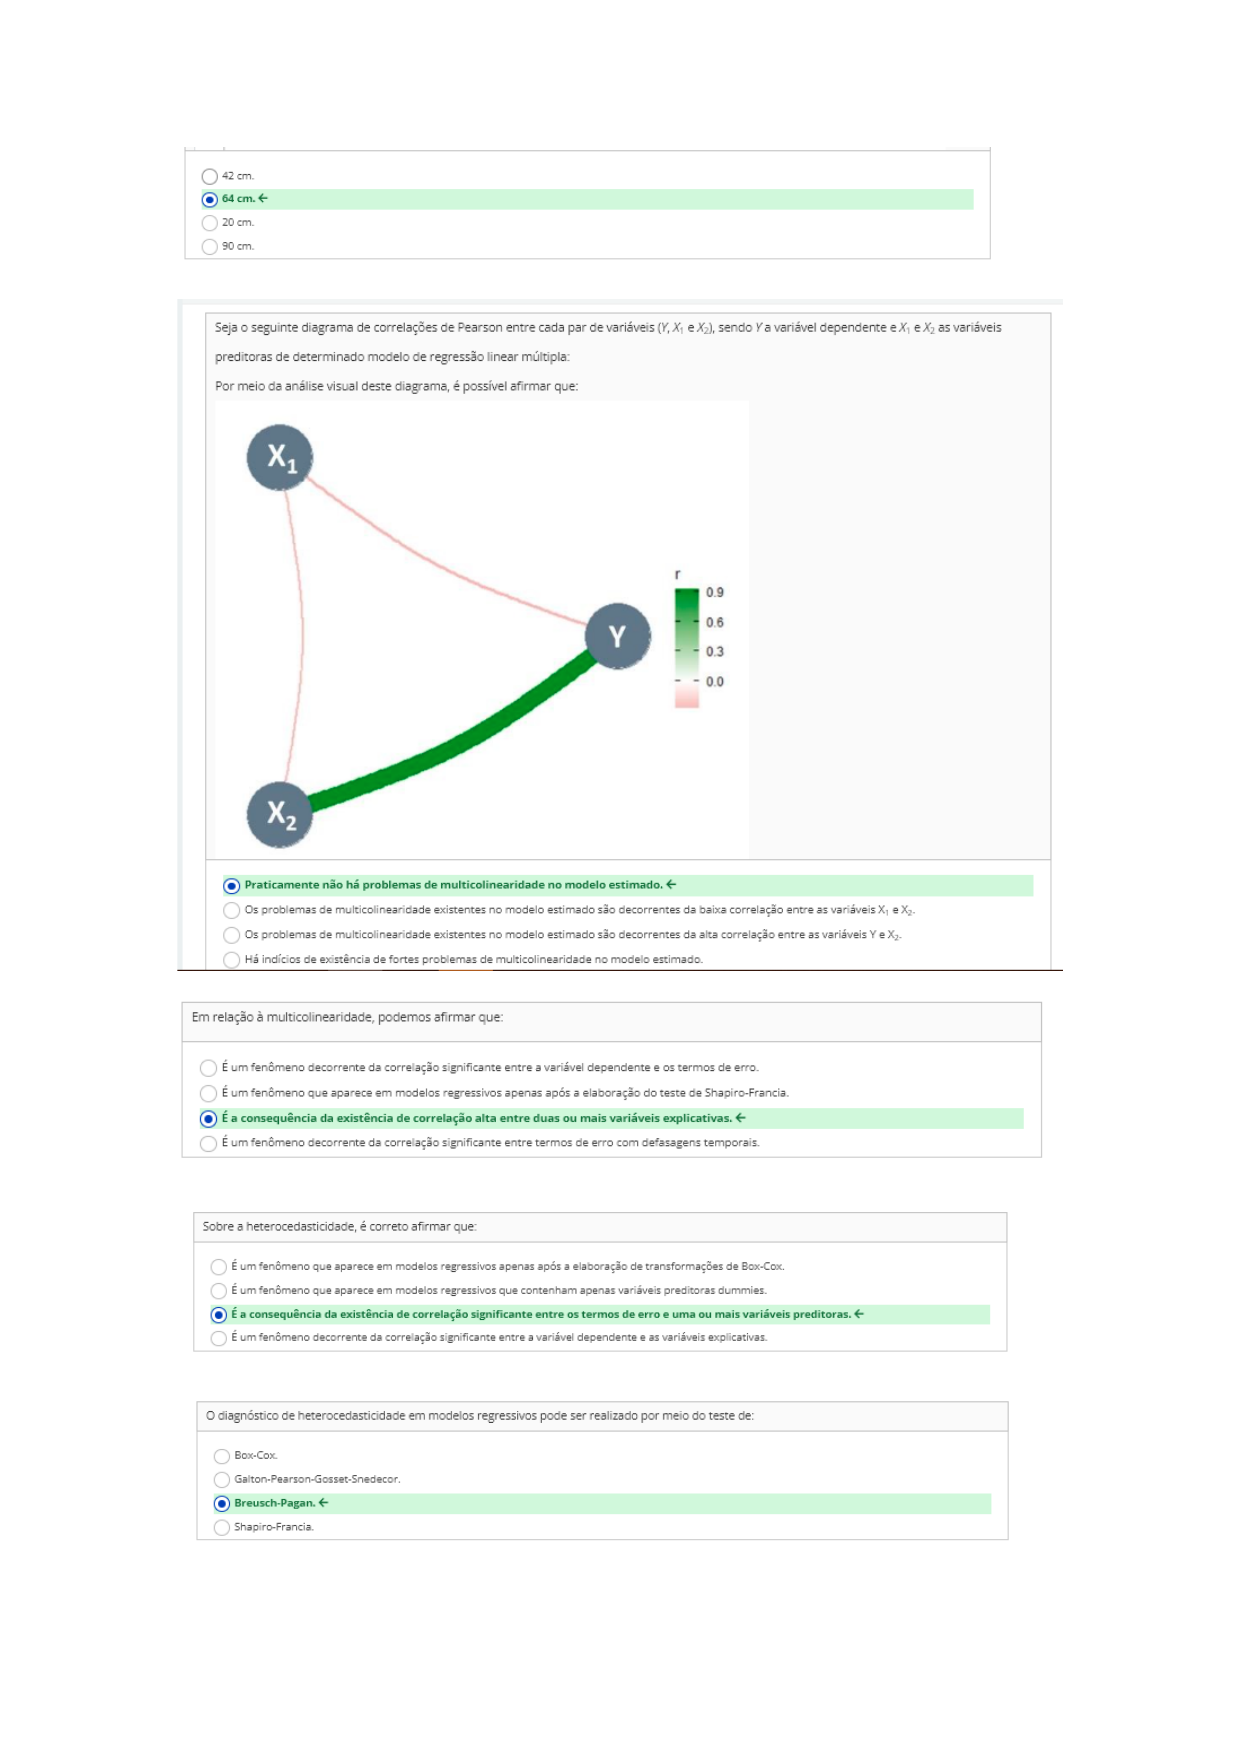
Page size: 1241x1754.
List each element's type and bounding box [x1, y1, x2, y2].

picture [177, 299, 1063, 971]
picture [177, 1385, 1063, 1550]
picture [177, 147, 1063, 281]
picture [177, 989, 1063, 1181]
picture [177, 1199, 1063, 1367]
